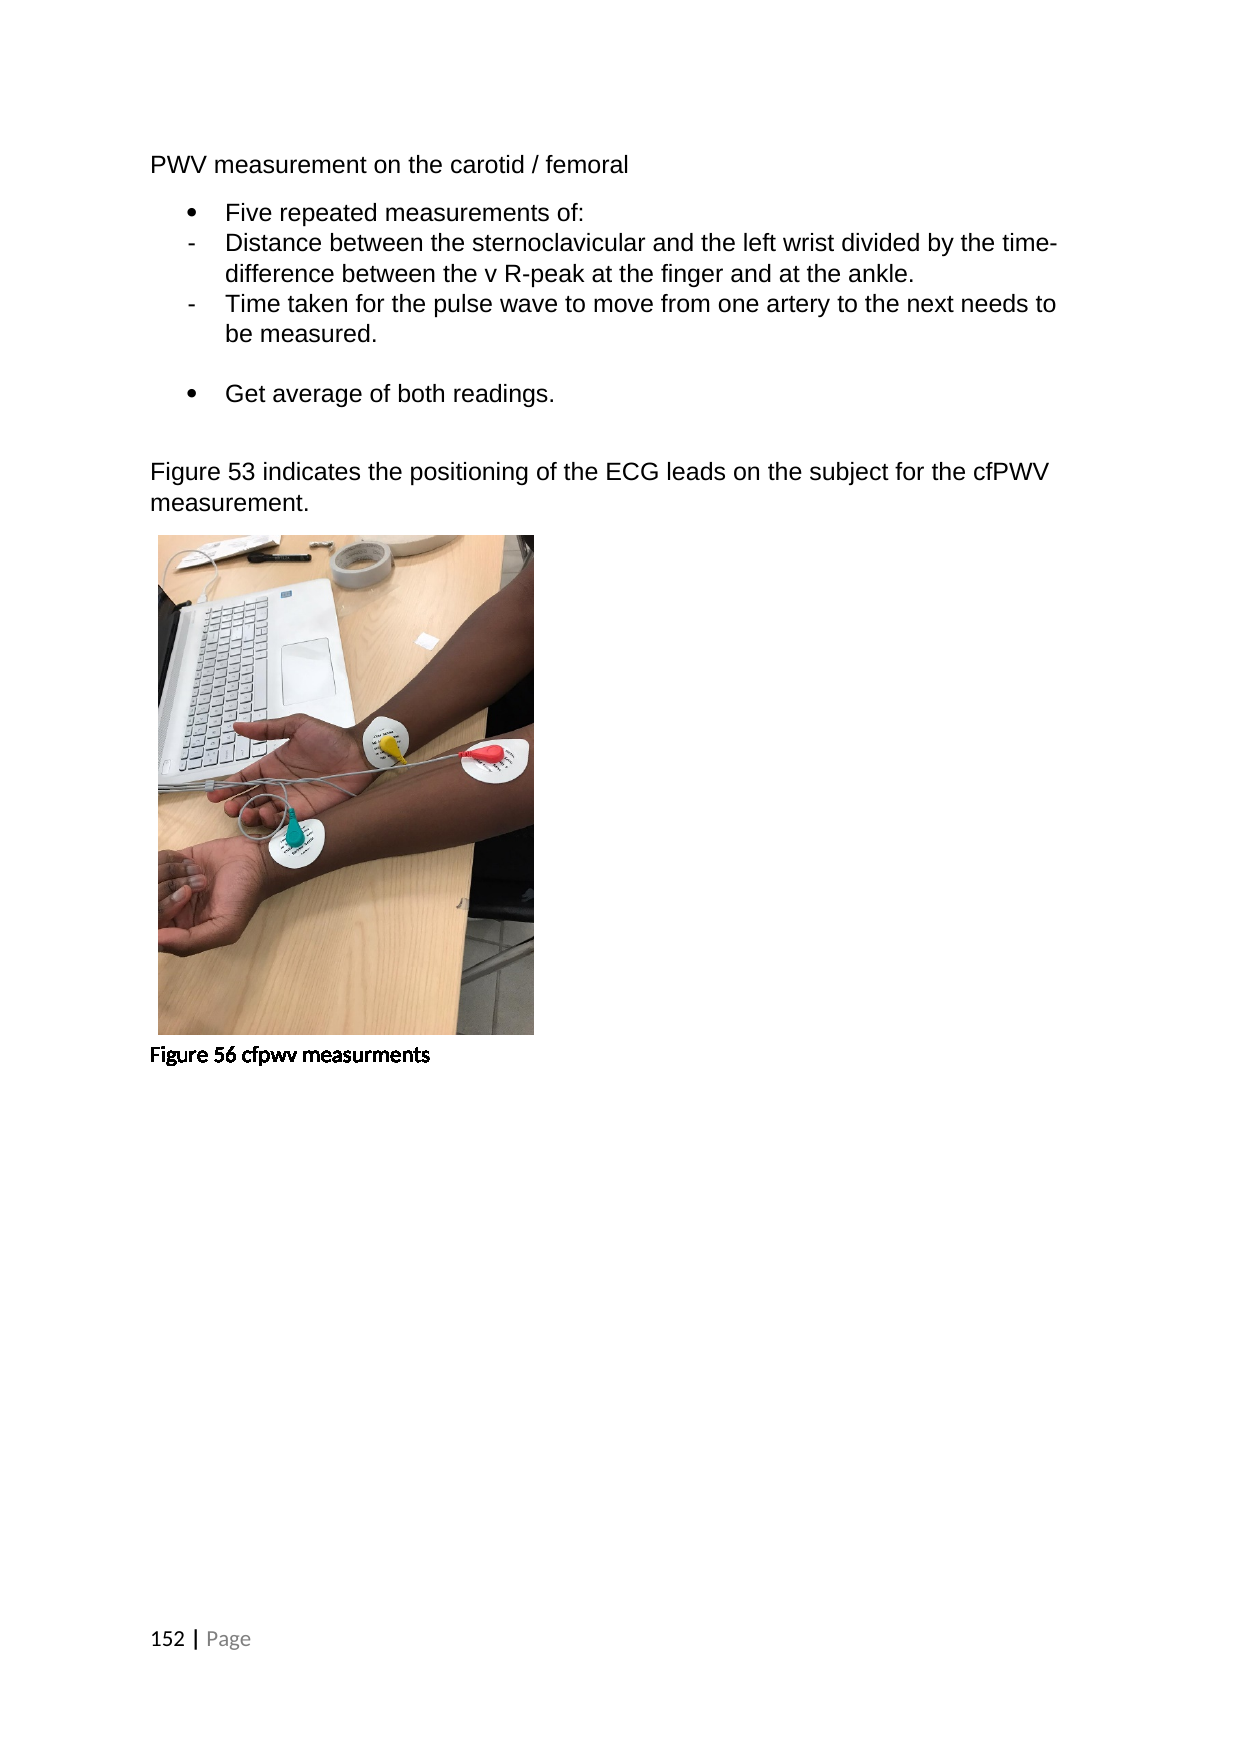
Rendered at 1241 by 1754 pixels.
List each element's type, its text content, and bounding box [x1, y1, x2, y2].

title Five repeated measurements of: [187, 198, 1090, 227]
text Figure 53 indicates the positioning of the ECG leads on the subject for the cfPWV measurement. [150, 457, 1090, 517]
title Distance between the sternoclavicular and the left wrist divided by the time-difference between the v R-peak at the finger and at the ankle. [187, 228, 1090, 287]
title Time taken for the pulse wave to move from one artery to the next needs to be measured. [187, 289, 1090, 348]
title Get average of both readings. [187, 379, 1090, 407]
text PWV measurement on the carotid / femoral [150, 150, 1090, 179]
picture [158, 535, 534, 1035]
